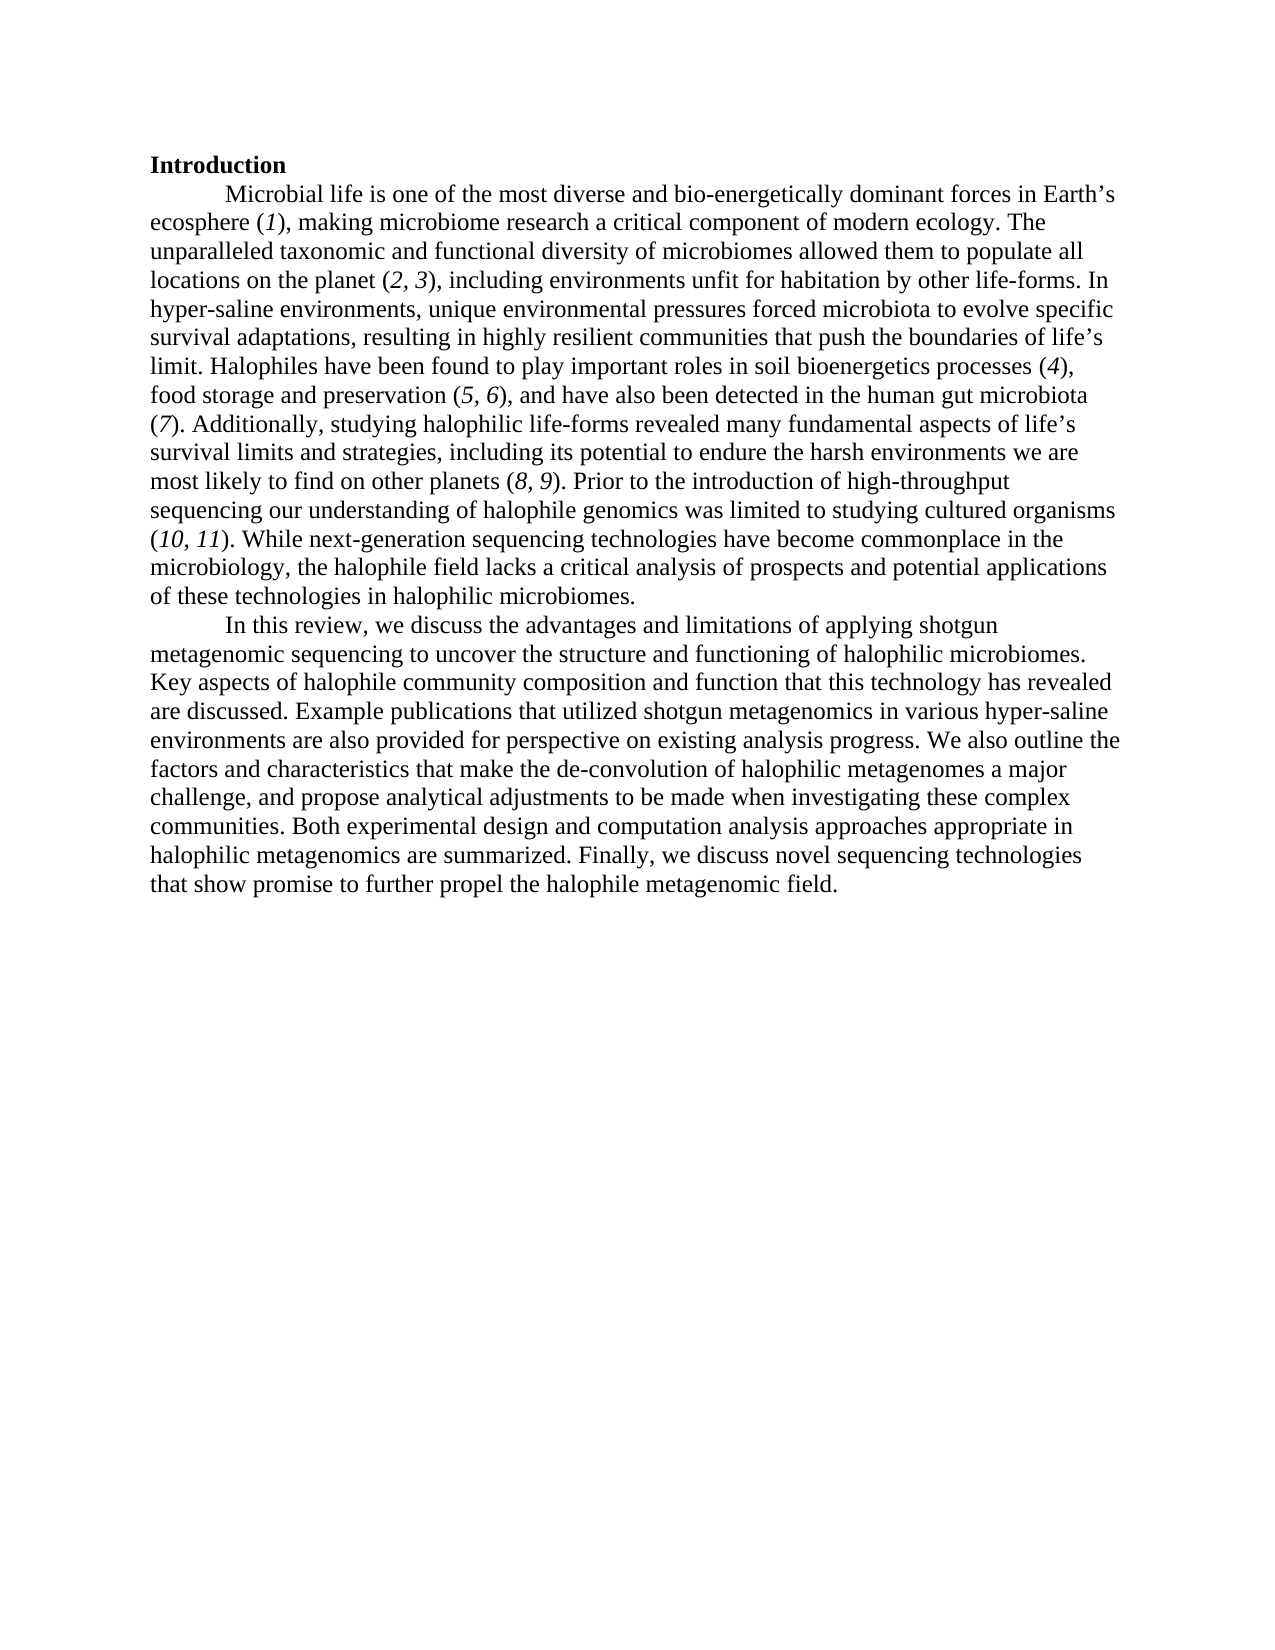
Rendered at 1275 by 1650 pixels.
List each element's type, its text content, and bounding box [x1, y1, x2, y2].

text In this review, we discuss the advantages and limitations of applying shotgun metagenomic sequencing to uncover the structure and functioning of halophilic microbiomes. Key aspects of halophile community composition and function that this technology has revealed are discussed. Example publications that utilized shotgun metagenomics in various hyper-saline environments are also provided for perspective on existing analysis progress. We also outline the factors and characteristics that make the de-convolution of halophilic metagenomes a major challenge, and propose analytical adjustments to be made when investigating these complex communities. Both experimental design and computation analysis approaches appropriate in halophilic metagenomics are summarized. Finally, we discuss novel sequencing technologies that show promise to further propel the halophile metagenomic field. [150, 610, 1125, 897]
text Microbial life is one of the most diverse and bio-energetically dominant forces in Earth’s ecosphere (1), making microbiome research a critical component of modern ecology. The unparalleled taxonomic and functional diversity of microbiomes allowed them to populate all locations on the planet (2, 3), including environments unfit for habitation by other life-forms. In hyper-saline environments, unique environmental pressures forced microbiota to evolve specific survival adaptations, resulting in highly resilient communities that push the boundaries of life’s limit. Halophiles have been found to play important roles in soil bioenergetics processes (4), food storage and preservation (5, 6), and have also been detected in the human gut microbiota (7). Additionally, studying halophilic life-forms revealed many fundamental aspects of life’s survival limits and strategies, including its potential to endure the harsh environments we are most likely to find on other planets (8, 9). Prior to the introduction of high-throughput sequencing our understanding of halophile genomics was limited to studying cultured organisms (10, 11). While next-generation sequencing technologies have become commonplace in the microbiology, the halophile field lacks a critical analysis of prospects and potential applications of these technologies in halophilic microbiomes. [150, 179, 1125, 610]
text Introduction [150, 150, 1125, 179]
